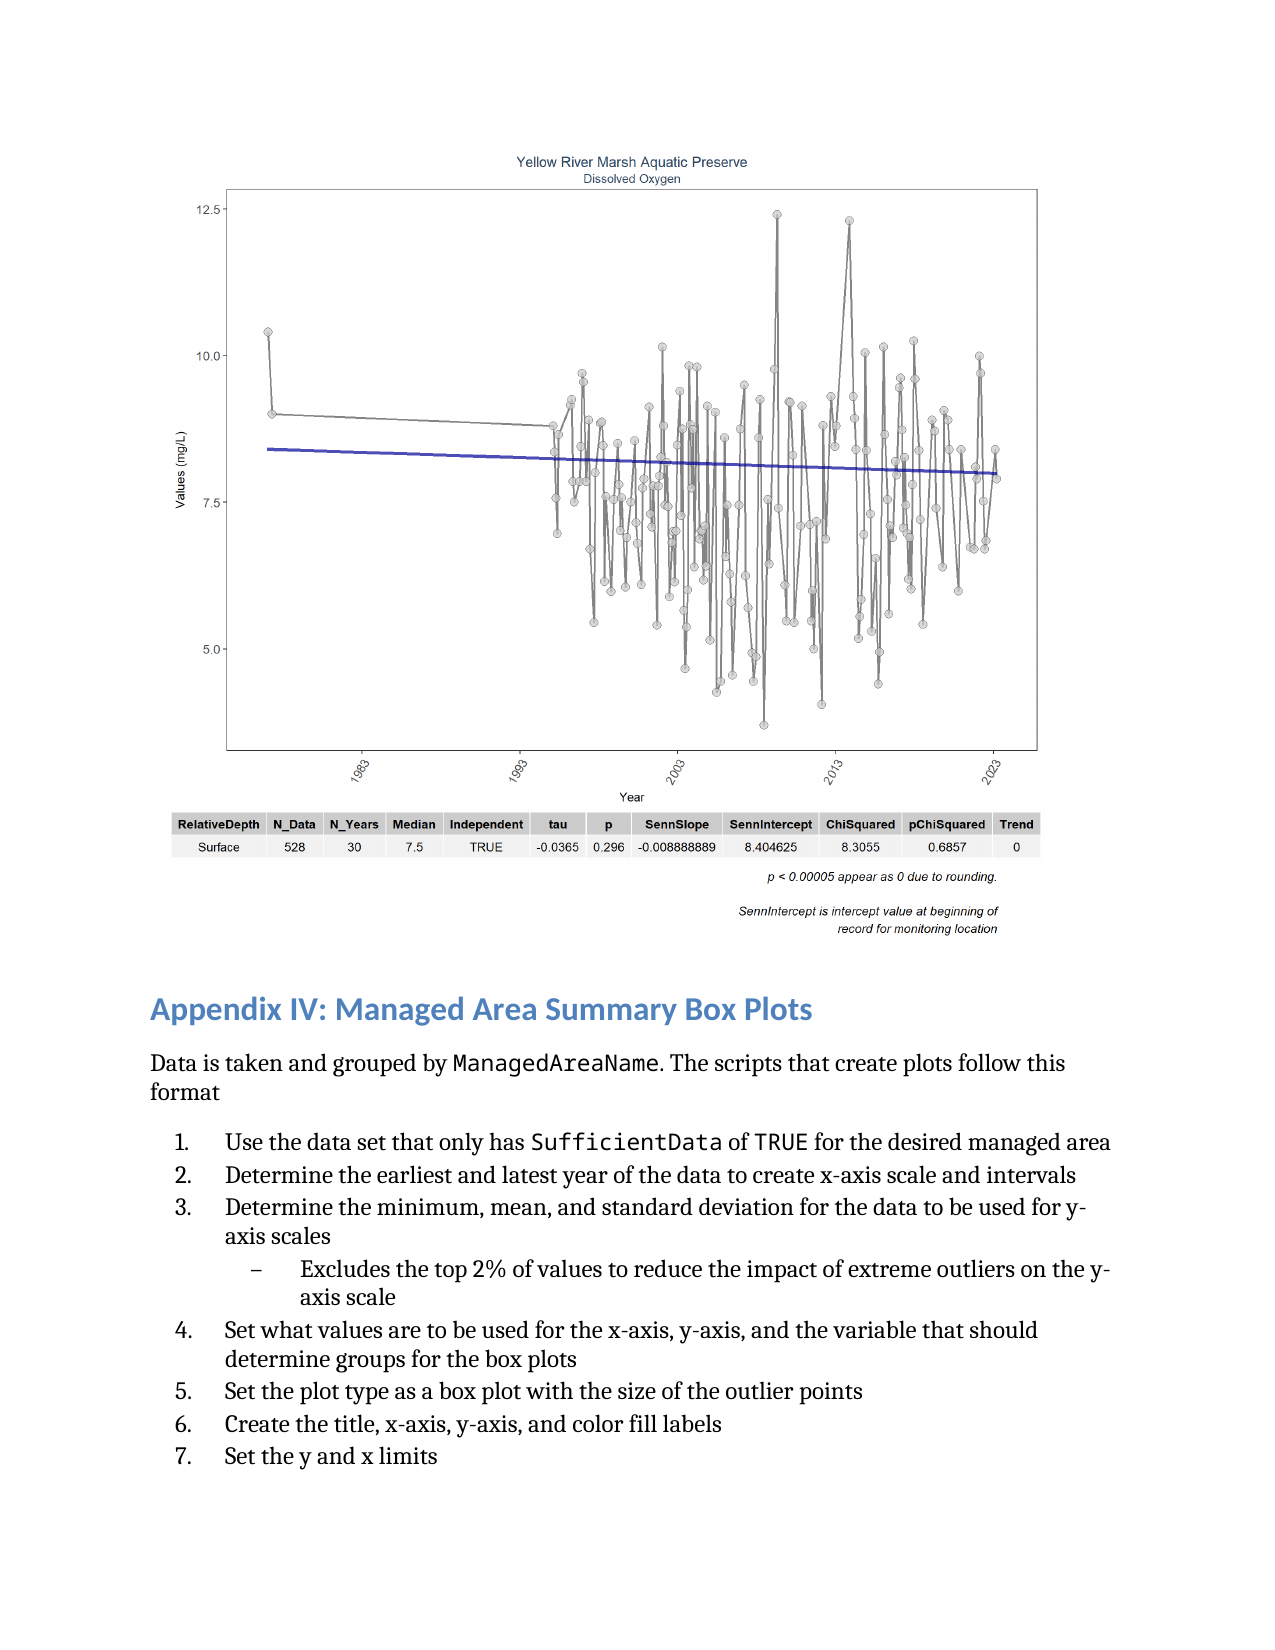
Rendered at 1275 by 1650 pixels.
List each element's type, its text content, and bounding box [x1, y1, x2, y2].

list Determine the earliest and latest year of the data to create x-axis scale and intervals [175, 1161, 1125, 1189]
list Create the title, x-axis, y-axis, and color fill labels [175, 1409, 1125, 1438]
list Set the y and x limits [175, 1442, 1125, 1471]
picture [168, 150, 1044, 938]
list Excludes the top 2% of values to reduce the impact of extreme outliers on the y-axis scale [250, 1254, 1125, 1312]
text Data is taken and grouped by ManagedAreaName. The scripts that create plots follow this format [150, 1047, 1125, 1107]
subtitle Appendix IV: Managed Area Summary Box Plots [150, 987, 1125, 1028]
list Determine the minimum, mean, and standard deviation for the data to be used for y-axis scales [175, 1193, 1125, 1251]
list Set the plot type as a box plot with the size of the outlier points [175, 1377, 1125, 1406]
list Use the data set that only has SufficientData of TRUE for the desired managed area [175, 1126, 1125, 1157]
list Set what values are to be used for the x-axis, y-axis, and the variable that should determine groups for the box plots [175, 1316, 1125, 1373]
